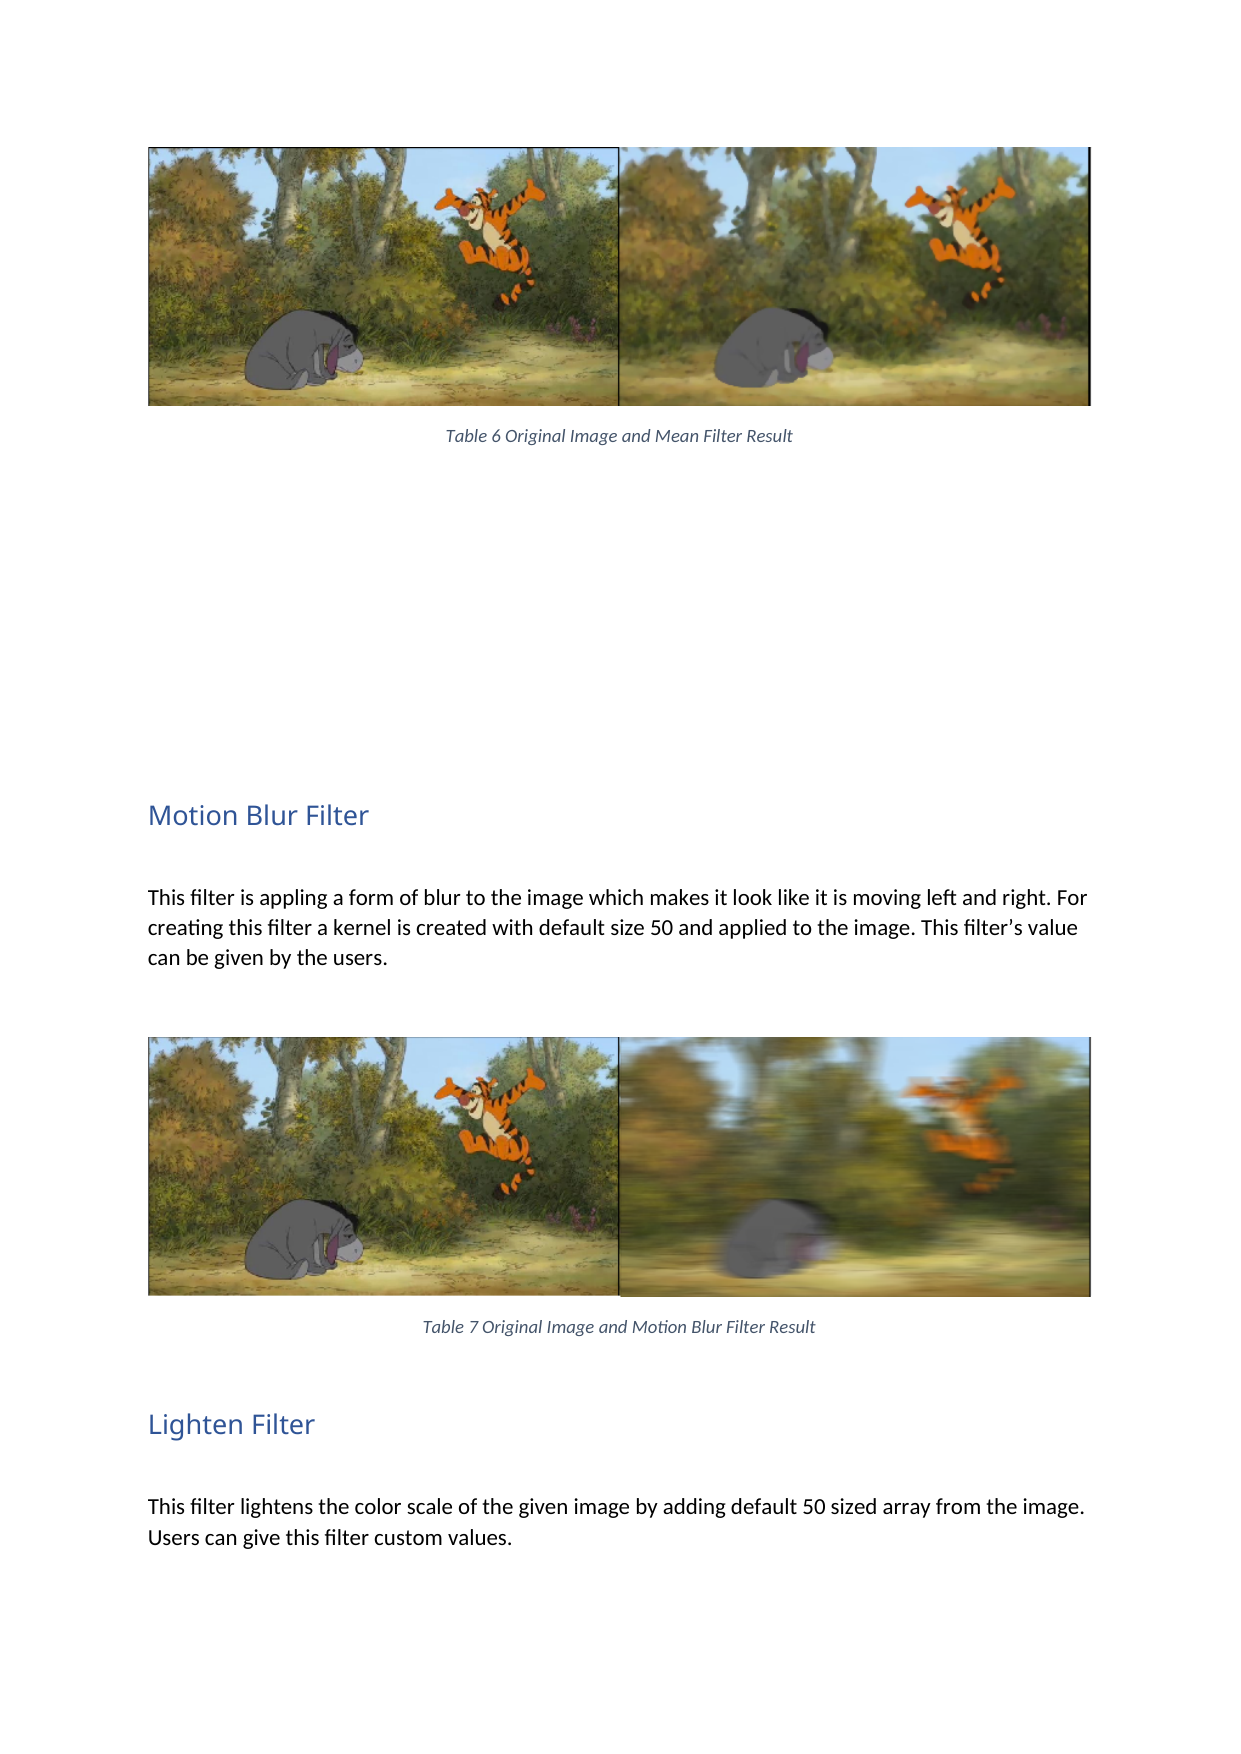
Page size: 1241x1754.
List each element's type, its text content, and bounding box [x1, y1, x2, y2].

text This filter is appling a form of blur to the image which makes it look like it is moving left and right. For creating this filter a kernel is created with default size 50 and applied to the image. This filter’s value can be given by the users. [148, 883, 1093, 971]
picture [148, 1037, 1092, 1297]
text Table 6 Original Image and Mean Filter Result [148, 424, 1093, 447]
subtitle Motion Blur Filter [148, 796, 1093, 833]
text Table 7 Original Image and Motion Blur Filter Result [148, 1315, 1093, 1338]
picture [148, 147, 1092, 406]
text This filter lightens the color scale of the given image by adding default 50 sized array from the image. Users can give this filter custom values. [148, 1492, 1093, 1551]
subtitle Lighten Filter [148, 1406, 1093, 1443]
